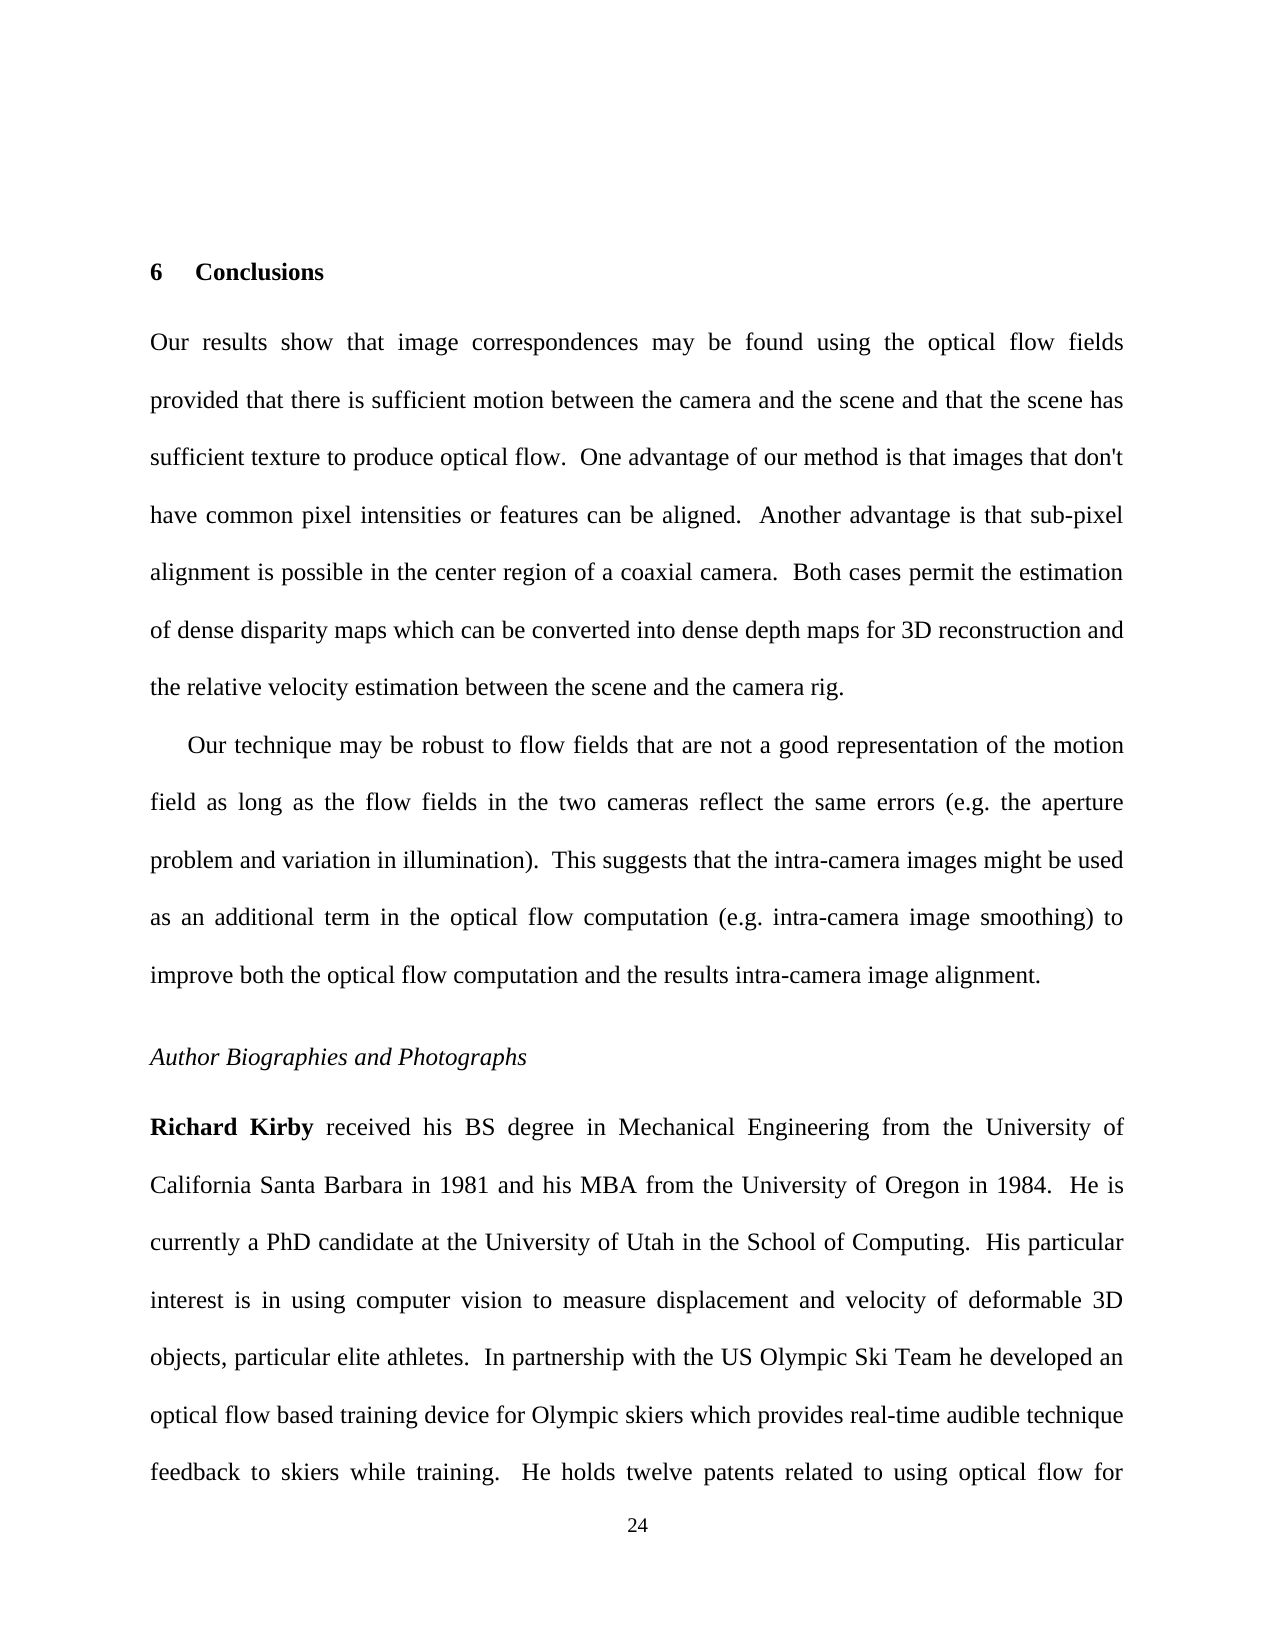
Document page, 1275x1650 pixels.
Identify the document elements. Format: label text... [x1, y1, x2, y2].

subtitle Author Biographies and Photographs [150, 1042, 1125, 1071]
text Our results show that image correspondences may be found using the optical flow fields provided that there is sufficient motion between the camera and the scene and that the scene has sufficient texture to produce optical flow. One advantage of our method is that images that don't have common pixel intensities or features can be aligned. Another advantage is that sub-pixel alignment is possible in the center region of a coaxial camera. Both cases permit the estimation of dense disparity maps which can be converted into dense depth maps for 3D reconstruction and the relative velocity estimation between the scene and the camera rig. [150, 327, 1125, 701]
text Our technique may be robust to flow fields that are not a good representation of the motion field as long as the flow fields in the two cameras reflect the same errors (e.g. the aperture problem and variation in illumination). This suggests that the intra-camera images might be used as an additional term in the optical flow computation (e.g. intra-camera image smoothing) to improve both the optical flow computation and the results intra-camera image alignment. [150, 730, 1125, 989]
subtitle 6 Conclusions [150, 257, 1125, 286]
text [150, 1112, 1125, 1486]
